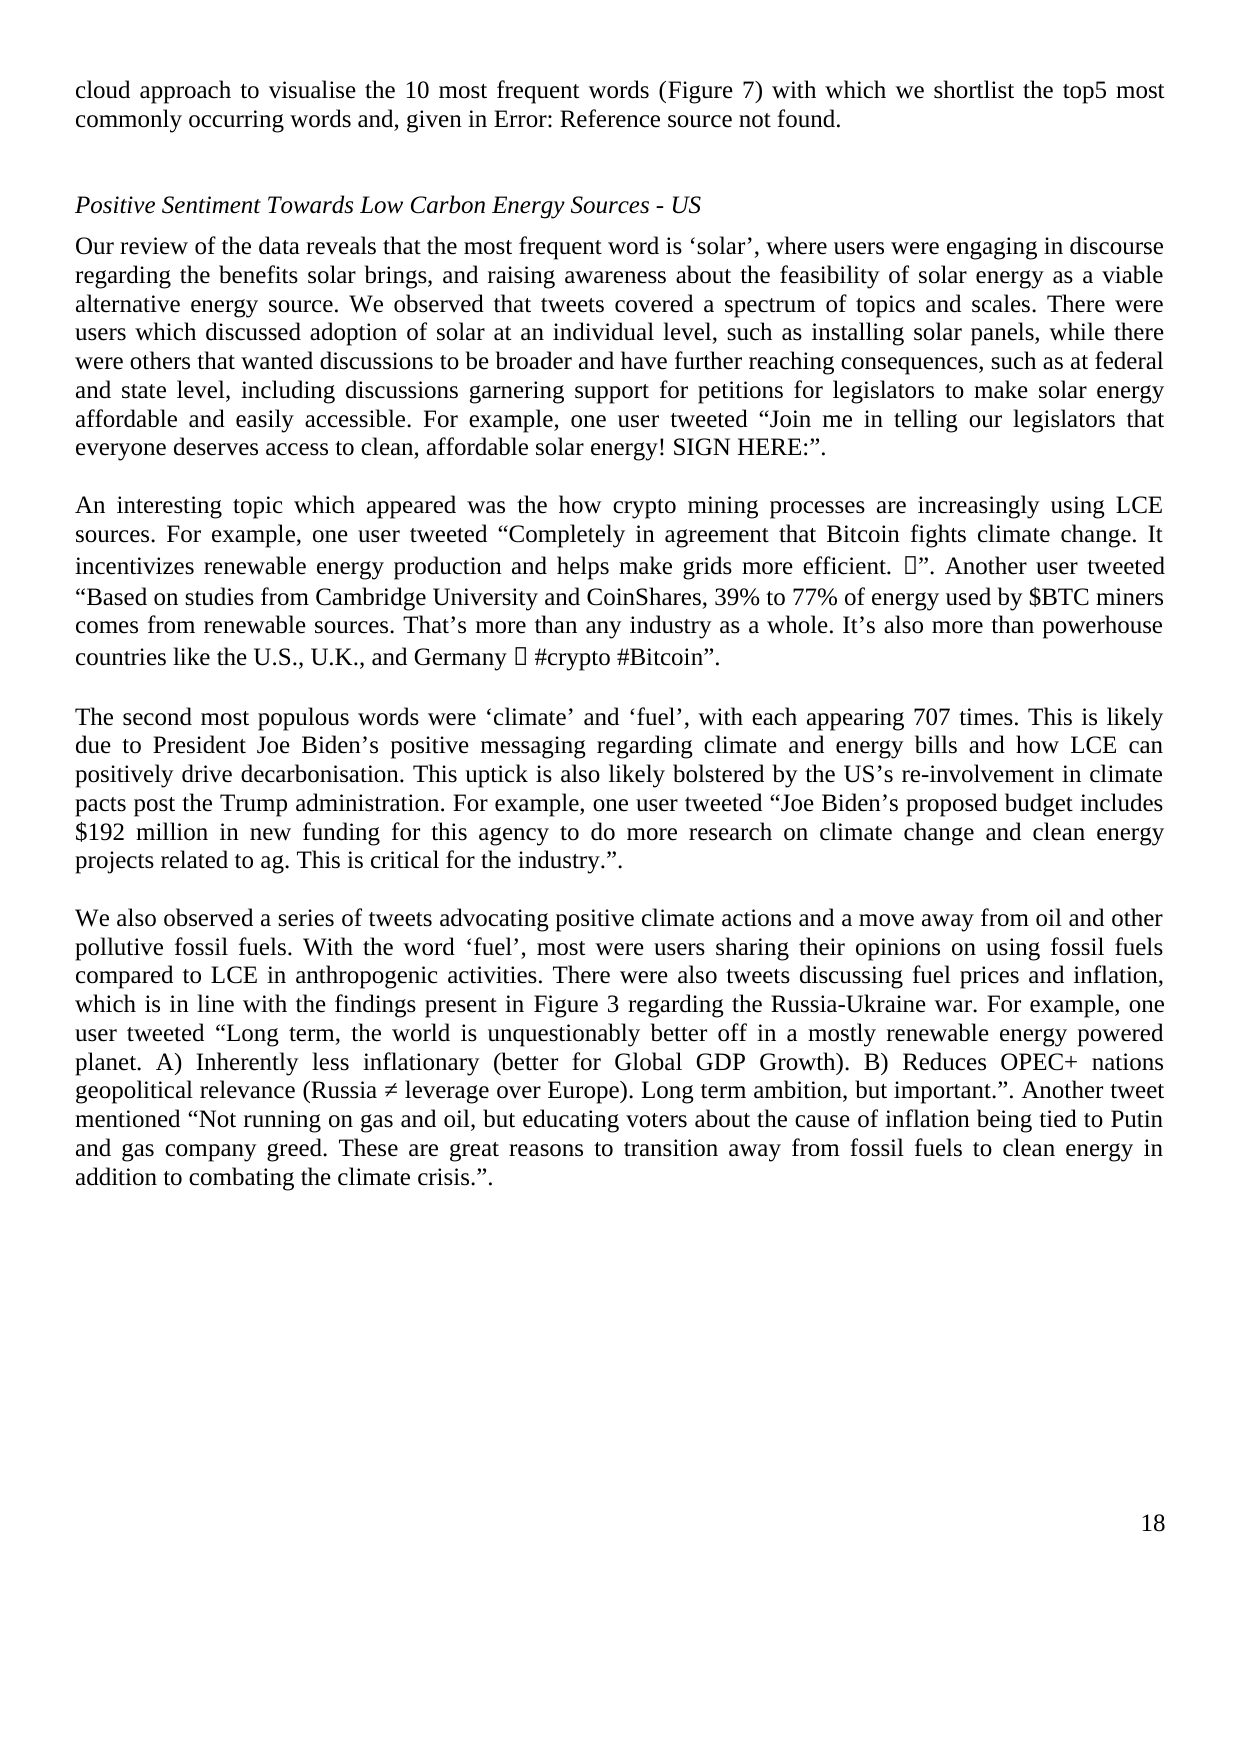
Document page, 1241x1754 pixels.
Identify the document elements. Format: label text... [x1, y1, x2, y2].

text The second most populous words were ‘climate’ and ‘fuel’, with each appearing 707 times. This is likely due to President Joe Biden’s positive messaging regarding climate and energy bills and how LCE can positively drive decarbonisation. This uptick is also likely bolstered by the US’s re-involvement in climate pacts post the Trump administration. For example, one user tweeted “Joe Biden’s proposed budget includes $192 million in new funding for this agency to do more research on climate change and clean energy projects related to ag. This is critical for the industry.”. [75, 702, 1165, 874]
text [75, 75, 1165, 132]
subtitle Positive Sentiment Towards Low Carbon Energy Sources - US [75, 190, 1165, 219]
text Our review of the data reveals that the most frequent word is ‘solar’, where users were engaging in discourse regarding the benefits solar brings, and raising awareness about the feasibility of solar energy as a viable alternative energy source. We observed that tweets covered a spectrum of topics and scales. There were users which discussed adoption of solar at an individual level, such as installing solar panels, while there were others that wanted discussions to be broader and have further reaching consequences, such as at federal and state level, including discussions garnering support for petitions for legislators to make solar energy affordable and easily accessible. For example, one user tweeted “Join me in telling our legislators that everyone deserves access to clean, affordable solar energy! SIGN HERE:”. [75, 231, 1165, 461]
text We also observed a series of tweets advocating positive climate actions and a move away from oil and other pollutive fossil fuels. With the word ‘fuel’, most were users sharing their opinions on using fossil fuels compared to LCE in anthropogenic activities. There were also tweets discussing fuel prices and inflation, which is in line with the findings present in Figure 3 regarding the Russia-Ukraine war. For example, one user tweeted “Long term, the world is unquestionably better off in a mostly renewable energy powered planet. A) Inherently less inflationary (better for Global GDP Growth). B) Reduces OPEC+ nations geopolitical relevance (Russia ≠ leverage over Europe). Long term ambition, but important.”. Another tweet mentioned “Not running on gas and oil, but educating voters about the cause of inflation being tied to Putin and gas company greed. These are great reasons to transition away from fossil fuels to clean energy in addition to combating the climate crisis.”. [75, 903, 1165, 1191]
text An interesting topic which appeared was the how crypto mining processes are increasingly using LCE sources. For example, one user tweeted “Completely in agreement that Bitcoin fights climate change. It incentivizes renewable energy production and helps make grids more efficient. 💯”. Another user tweeted “Based on studies from Cambridge University and CoinShares, 39% to 77% of energy used by $BTC miners comes from renewable sources. That’s more than any industry as a whole. It’s also more than powerhouse countries like the U.S., U.K., and Germany ❕ #crypto #Bitcoin”. [75, 490, 1165, 673]
